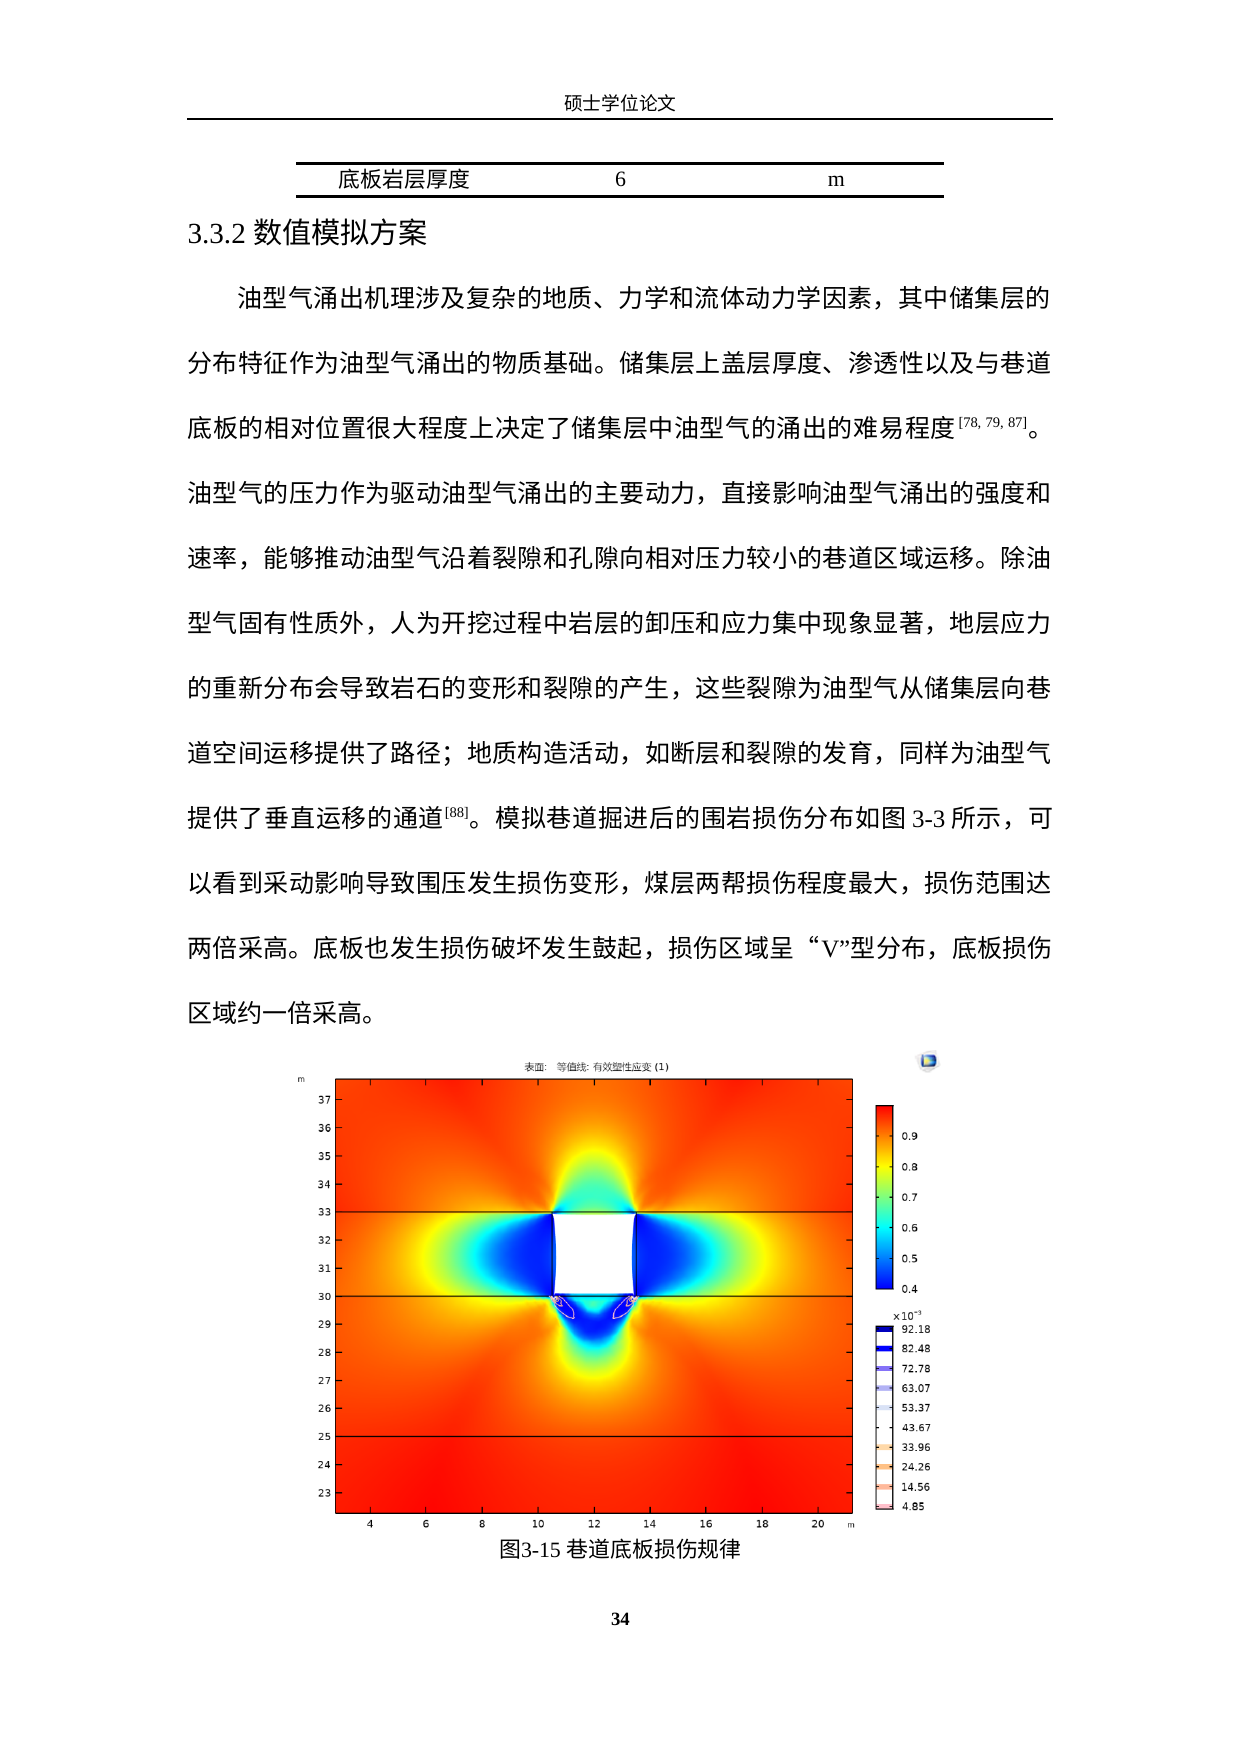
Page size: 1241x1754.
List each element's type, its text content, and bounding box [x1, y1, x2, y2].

table_cell 底板岩层厚度 [296, 165, 512, 194]
text 油型气涌出机理涉及复杂的地质、力学和流体动力学因素，其中储集层的分布特征作为油型气涌出的物质基础。储集层上盖层厚度、渗透性以及与巷道底板的相对位置很大程度上决定了储集层中油型气的涌出的难易程度[78, 79, 87]。油型气的压力作为驱动油型气涌出的主要动力，直接影响油型气涌出的强度和速率，能够推动油型气沿着裂隙和孔隙向相对压力较小的巷道区域运移。除油型气固有性质外，人为开挖过程中岩层的卸压和应力集中现象显著，地层应力的重新分布会导致岩石的变形和裂隙的产生，这些裂隙为油型气从储集层向巷道空间运移提供了路径；地质构造活动，如断层和裂隙的发育，同样为油型气提供了垂直运移的通道[88]。模拟巷道掘进后的围岩损伤分布如图3-3所示，可以看到采动影响导致围压发生损伤变形，煤层两帮损伤程度最大，损伤范围达两倍采高。底板也发生损伤破坏发生鼓起，损伤区域呈“V”型分布，底板损伤区域约一倍采高。 [187, 264, 1053, 1044]
list 数值模拟方案 [187, 210, 1053, 252]
table_cell m [728, 165, 944, 194]
picture [295, 1044, 945, 1532]
table_cell 6 [512, 165, 728, 194]
